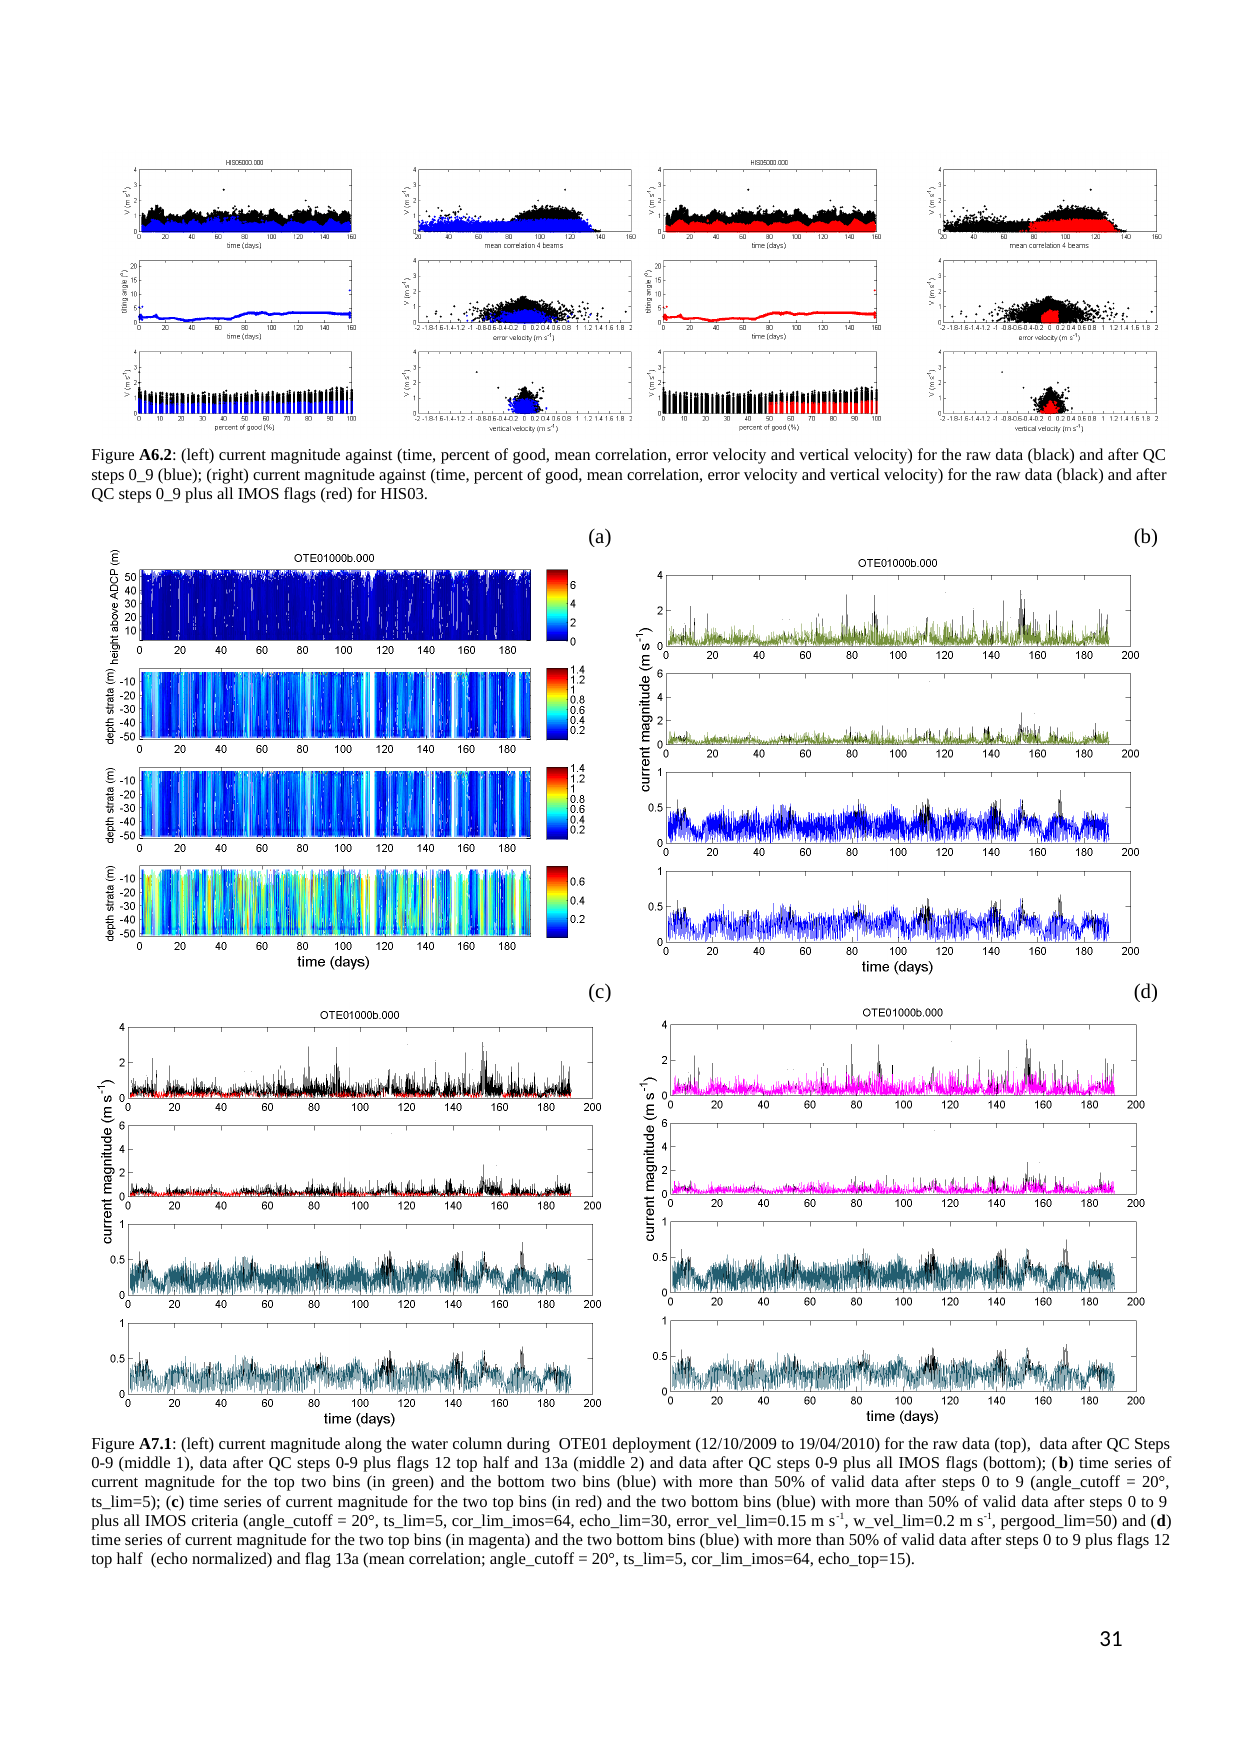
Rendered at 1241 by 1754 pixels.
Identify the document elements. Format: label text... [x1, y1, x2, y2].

table_header (a) [91, 524, 622, 547]
picture [622, 1002, 1169, 1434]
picture [643, 150, 1169, 446]
picture [102, 150, 642, 439]
table_header (b) [623, 524, 1169, 979]
picture [91, 1002, 611, 1434]
table_cell (d) [623, 979, 1169, 1002]
text Figure A6.2: (left) current magnitude against (time, percent of good, mean correlation, error velocity and vertical velocity) for the raw data (black) and after QC steps 0_9 (blue); (right) current magnitude against (time, percent of good, mean correlation, error velocity and vertical velocity) for the raw data (black) and after QC steps 0_9 plus all IMOS flags (red) for HIS03. [91, 445, 1169, 503]
picture [91, 547, 623, 979]
picture [635, 547, 1156, 978]
table_cell (c) [91, 979, 622, 1434]
table_header [91, 150, 643, 445]
text Figure A7.1: (left) current magnitude along the water column during OTE01 deployment (12/10/2009 to 19/04/2010) for the raw data (top), data after QC Steps 0-9 (middle 1), data after QC steps 0-9 plus flags 12 top half and 13a (middle 2) and data after QC steps 0-9 plus all IMOS flags (bottom); (b) time series of current magnitude for the top two bins (in green) and the bottom two bins (blue) with more than 50% of valid data after steps 0 to 9 (angle_cutoff = 20°, ts_lim=5); (c) time series of current magnitude for the two top bins (in red) and the two bottom bins (blue) with more than 50% of valid data after steps 0 to 9 plus all IMOS criteria (angle_cutoff = 20°, ts_lim=5, cor_lim_imos=64, echo_lim=30, error_vel_lim=0.15 m s-1, w_vel_lim=0.2 m s-1, pergood_lim=50) and (d) time series of current magnitude for the two top bins (in magenta) and the two bottom bins (blue) with more than 50% of valid data after steps 0 to 9 plus flags 12 top half (echo normalized) and flag 13a (mean correlation; angle_cutoff = 20°, ts_lim=5, cor_lim_imos=64, echo_top=15). [91, 1434, 1171, 1568]
